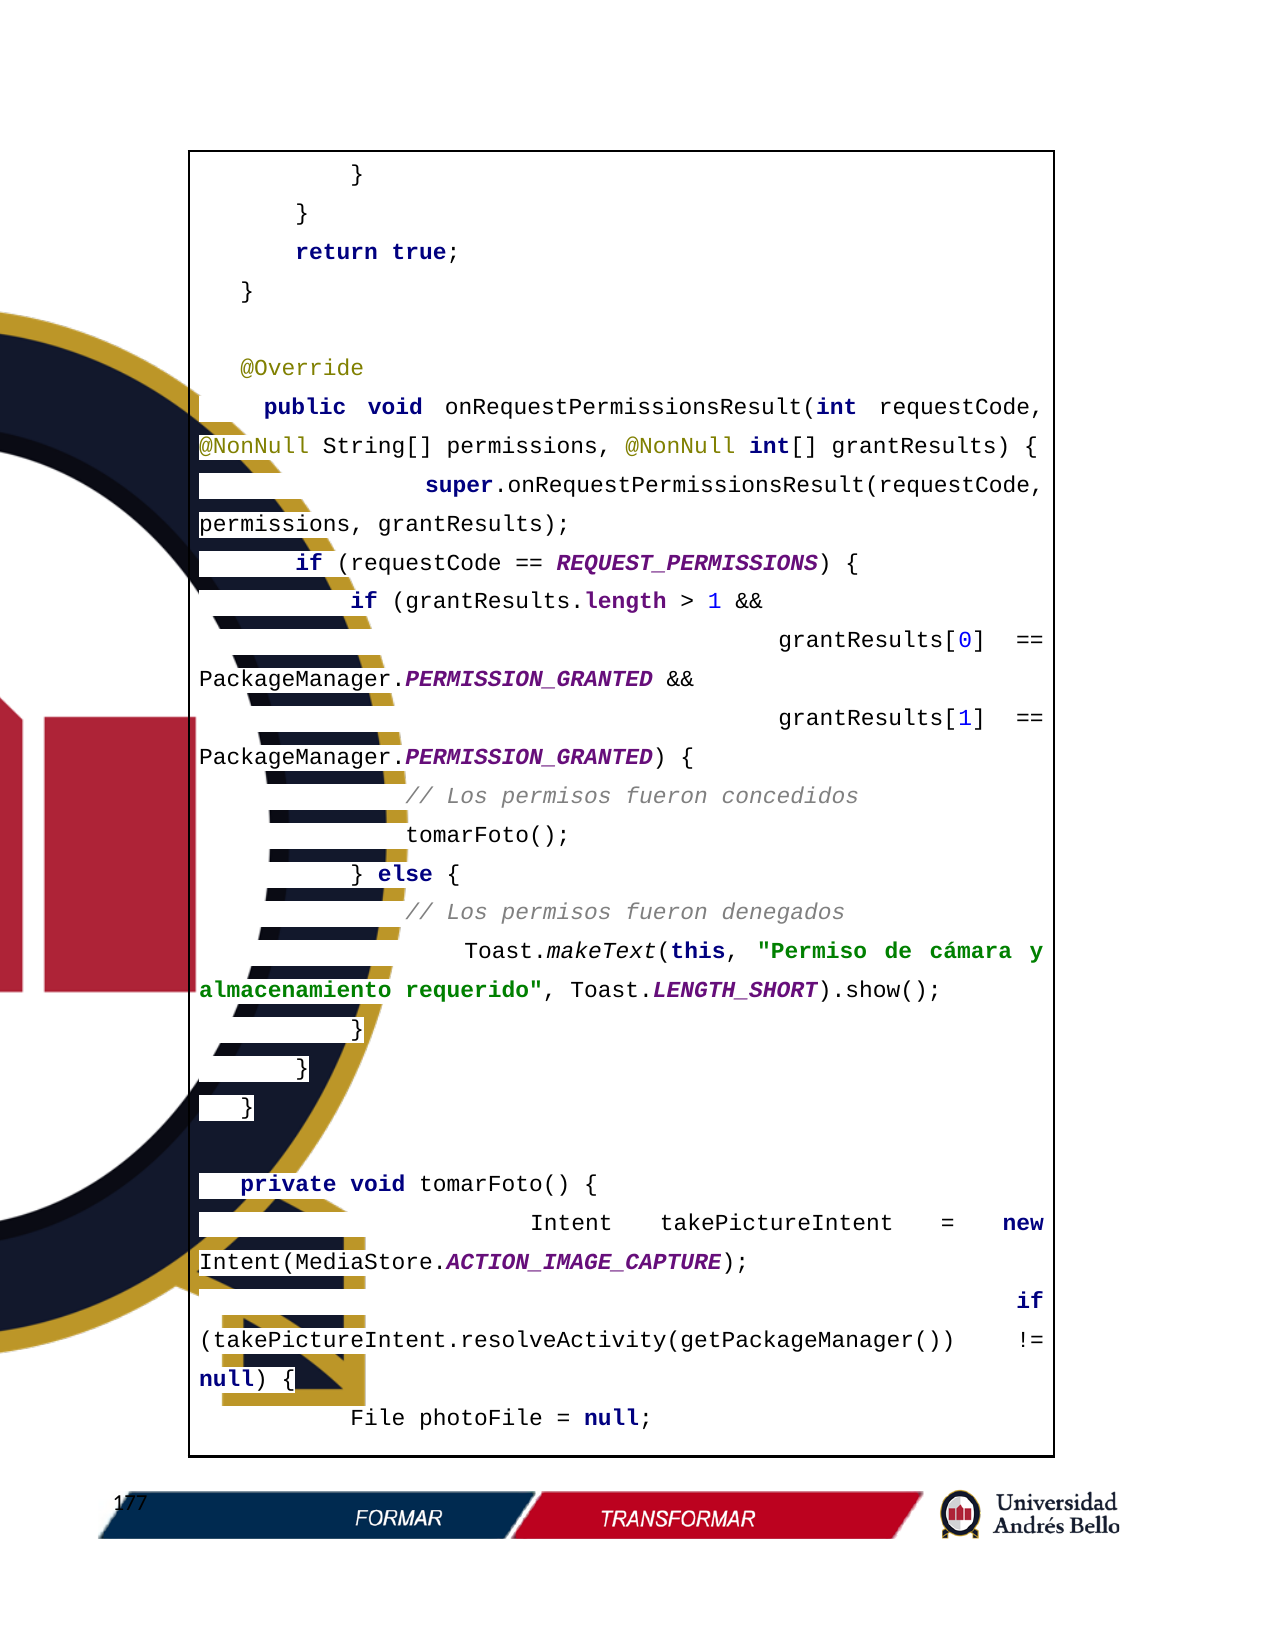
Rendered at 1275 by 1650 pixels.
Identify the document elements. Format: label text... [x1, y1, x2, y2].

picture [0, 299, 188, 1423]
picture [97, 1489, 1120, 1539]
